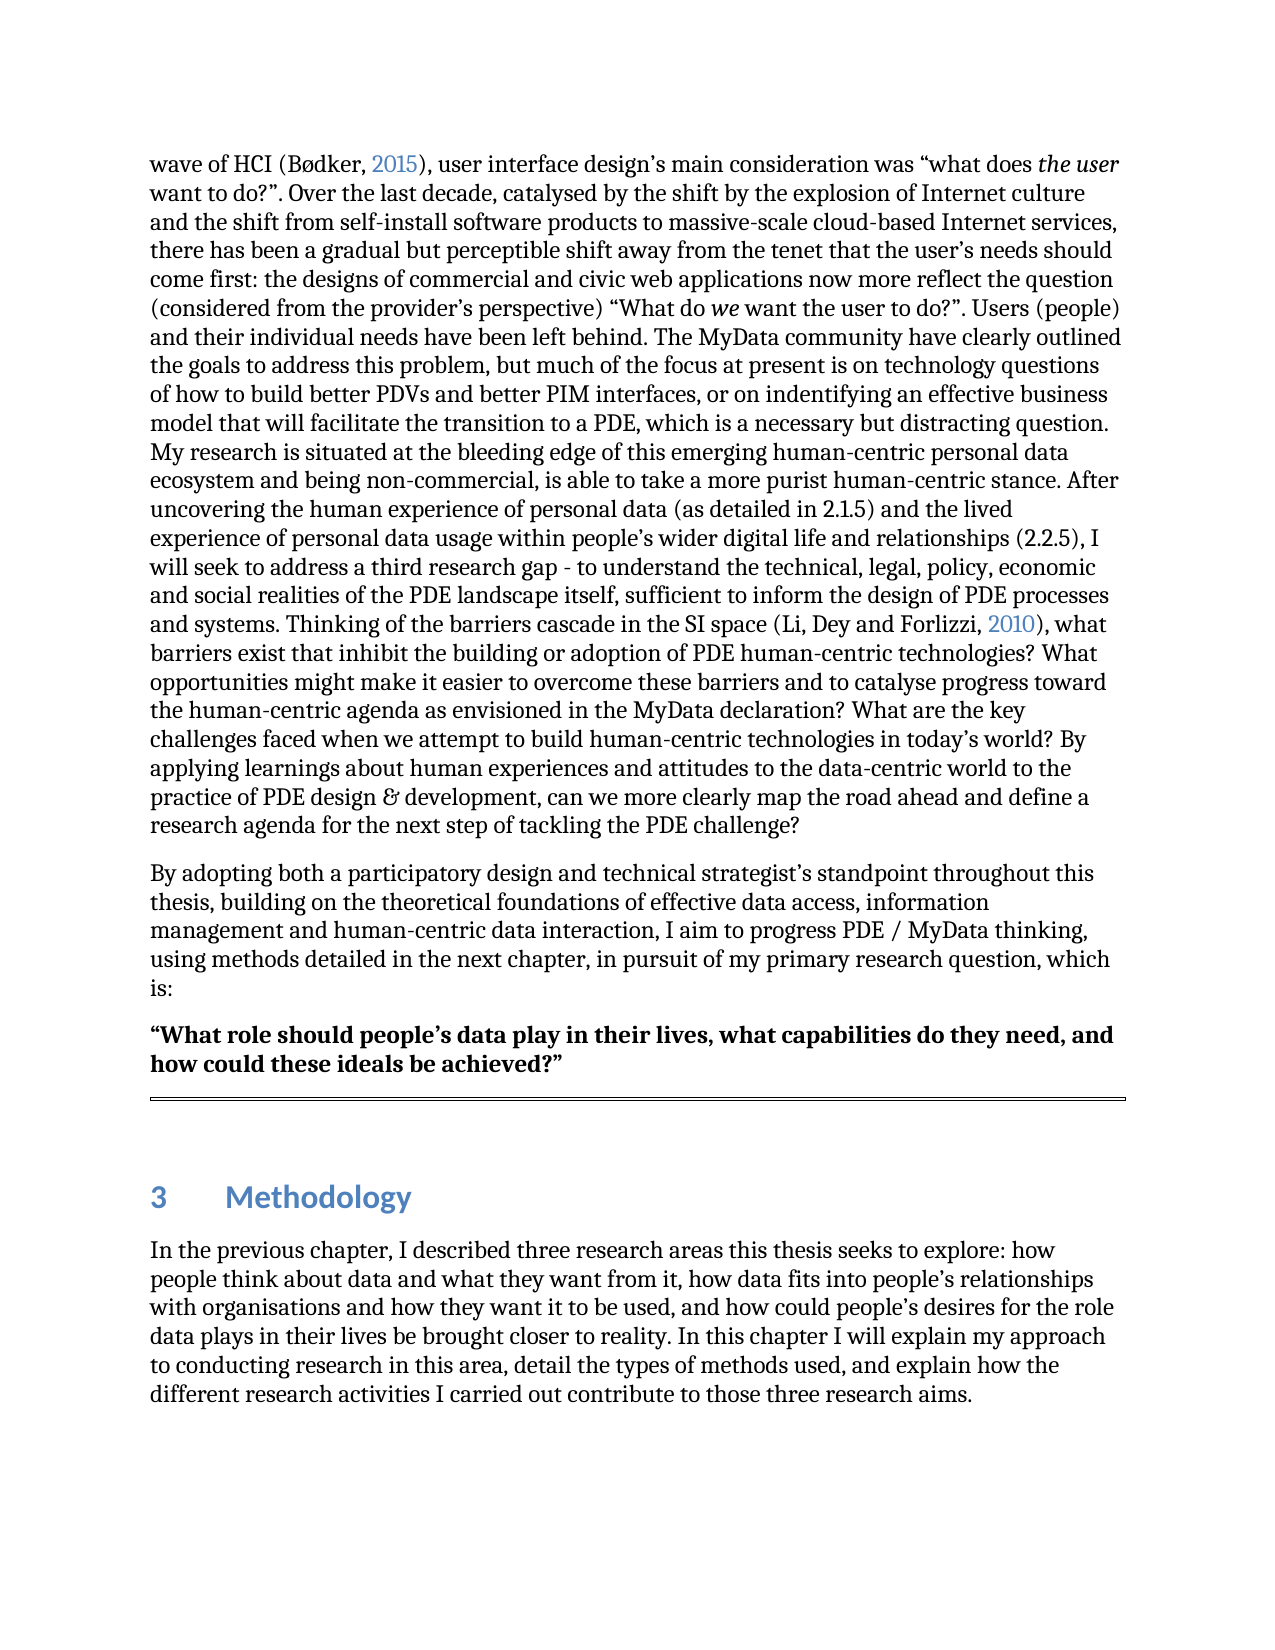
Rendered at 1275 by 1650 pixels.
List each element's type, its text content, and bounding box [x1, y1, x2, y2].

subtitle 3 Methodology [150, 1176, 1125, 1217]
text In the previous chapter, I described three research areas this thesis seeks to explore: how people think about data and what they want from it, how data fits into people’s relationships with organisations and how they want it to be used, and how could people’s desires for the role data plays in their lives be brought closer to reality. In this chapter I will explain my approach to conducting research in this area, detail the types of methods used, and explain how the different research activities I carried out contribute to those three research aims. [150, 1236, 1125, 1408]
text By adopting both a participatory design and technical strategist’s standpoint throughout this thesis, building on the theoretical foundations of effective data access, information management and human-centric data interaction, I aim to progress PDE / MyData thinking, using methods detailed in the next chapter, in pursuit of my primary research question, which is: [150, 859, 1125, 1002]
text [150, 150, 1125, 840]
text “What role should people’s data play in their lives, what capabilities do they need, and how could these ideals be achieved?” [150, 1021, 1125, 1079]
